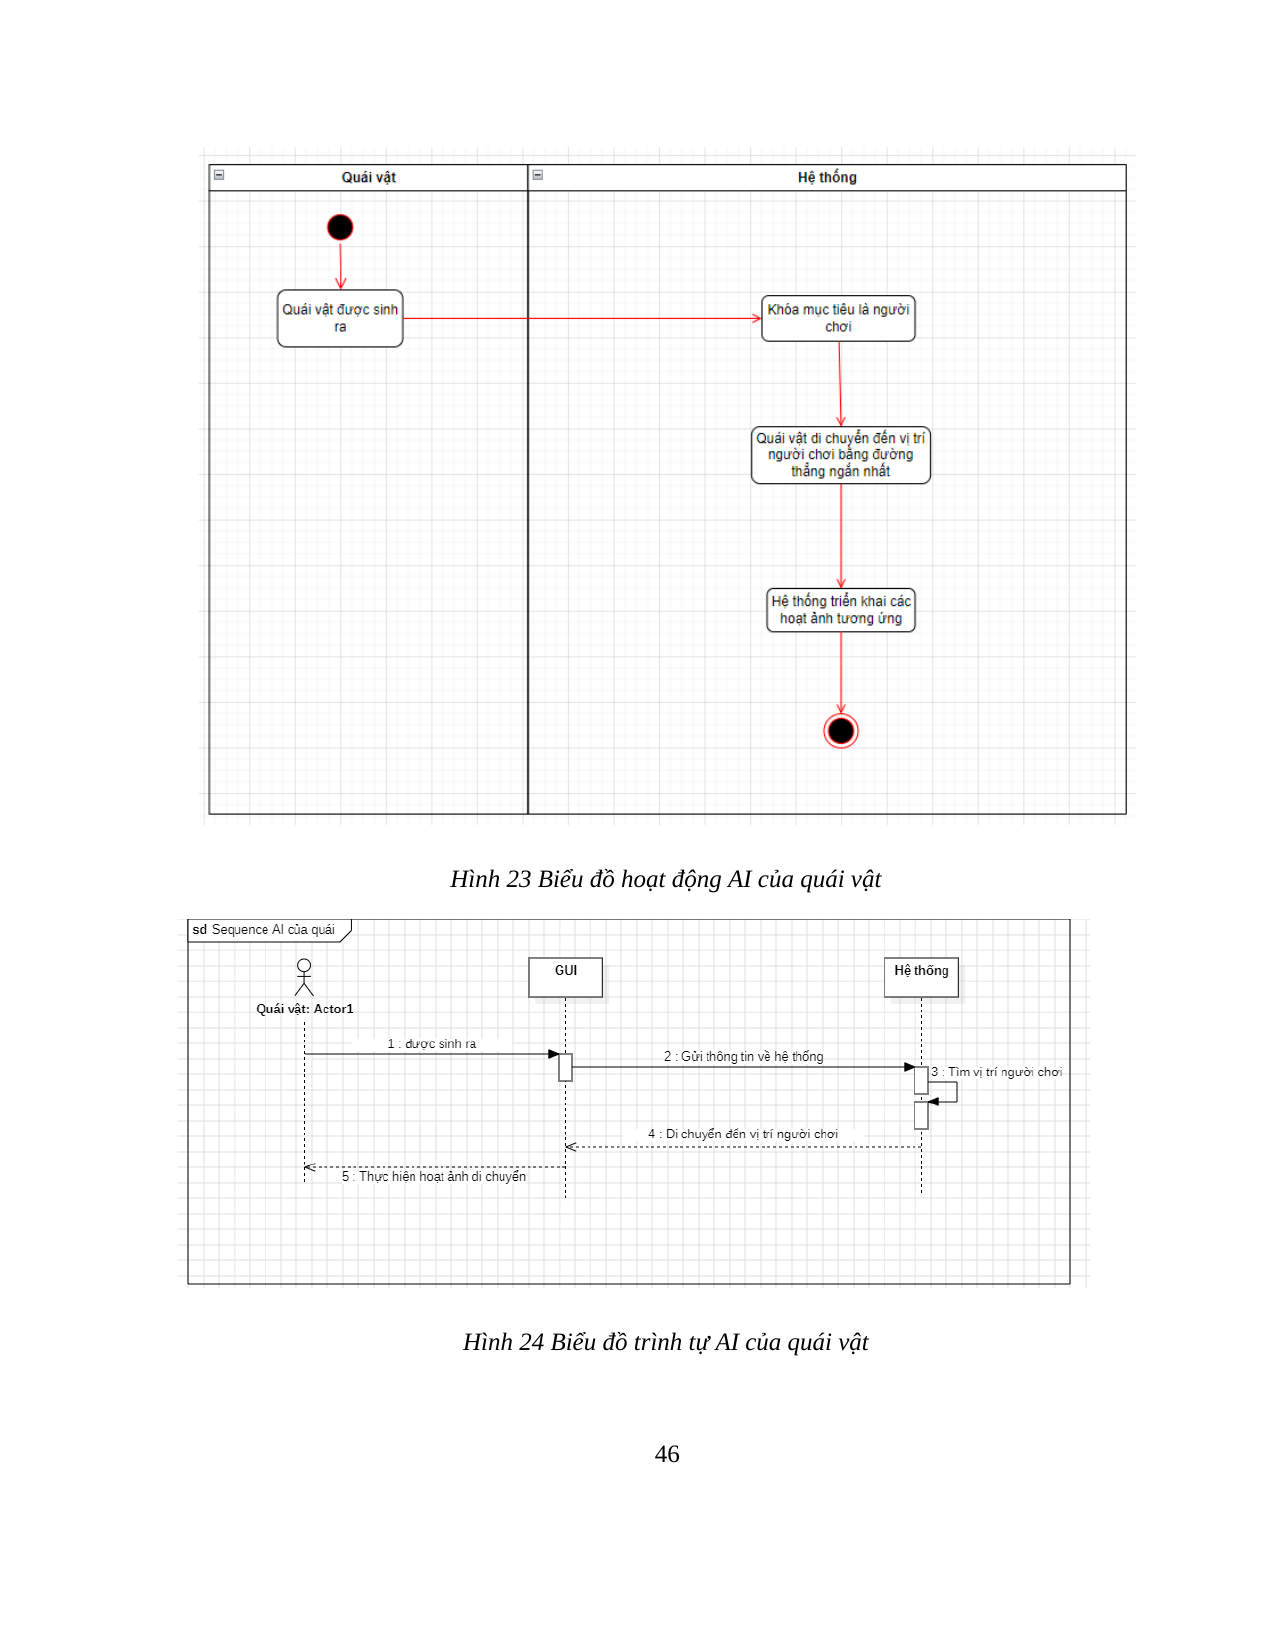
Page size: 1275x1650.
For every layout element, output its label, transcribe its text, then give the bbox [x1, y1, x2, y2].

text Hình 23 Biểu đồ hoạt động AI của quái vật [177, 864, 1157, 892]
picture [198, 147, 1136, 825]
text Hình 24 Biểu đồ trình tự AI của quái vật [177, 1327, 1157, 1356]
picture [177, 919, 1091, 1288]
